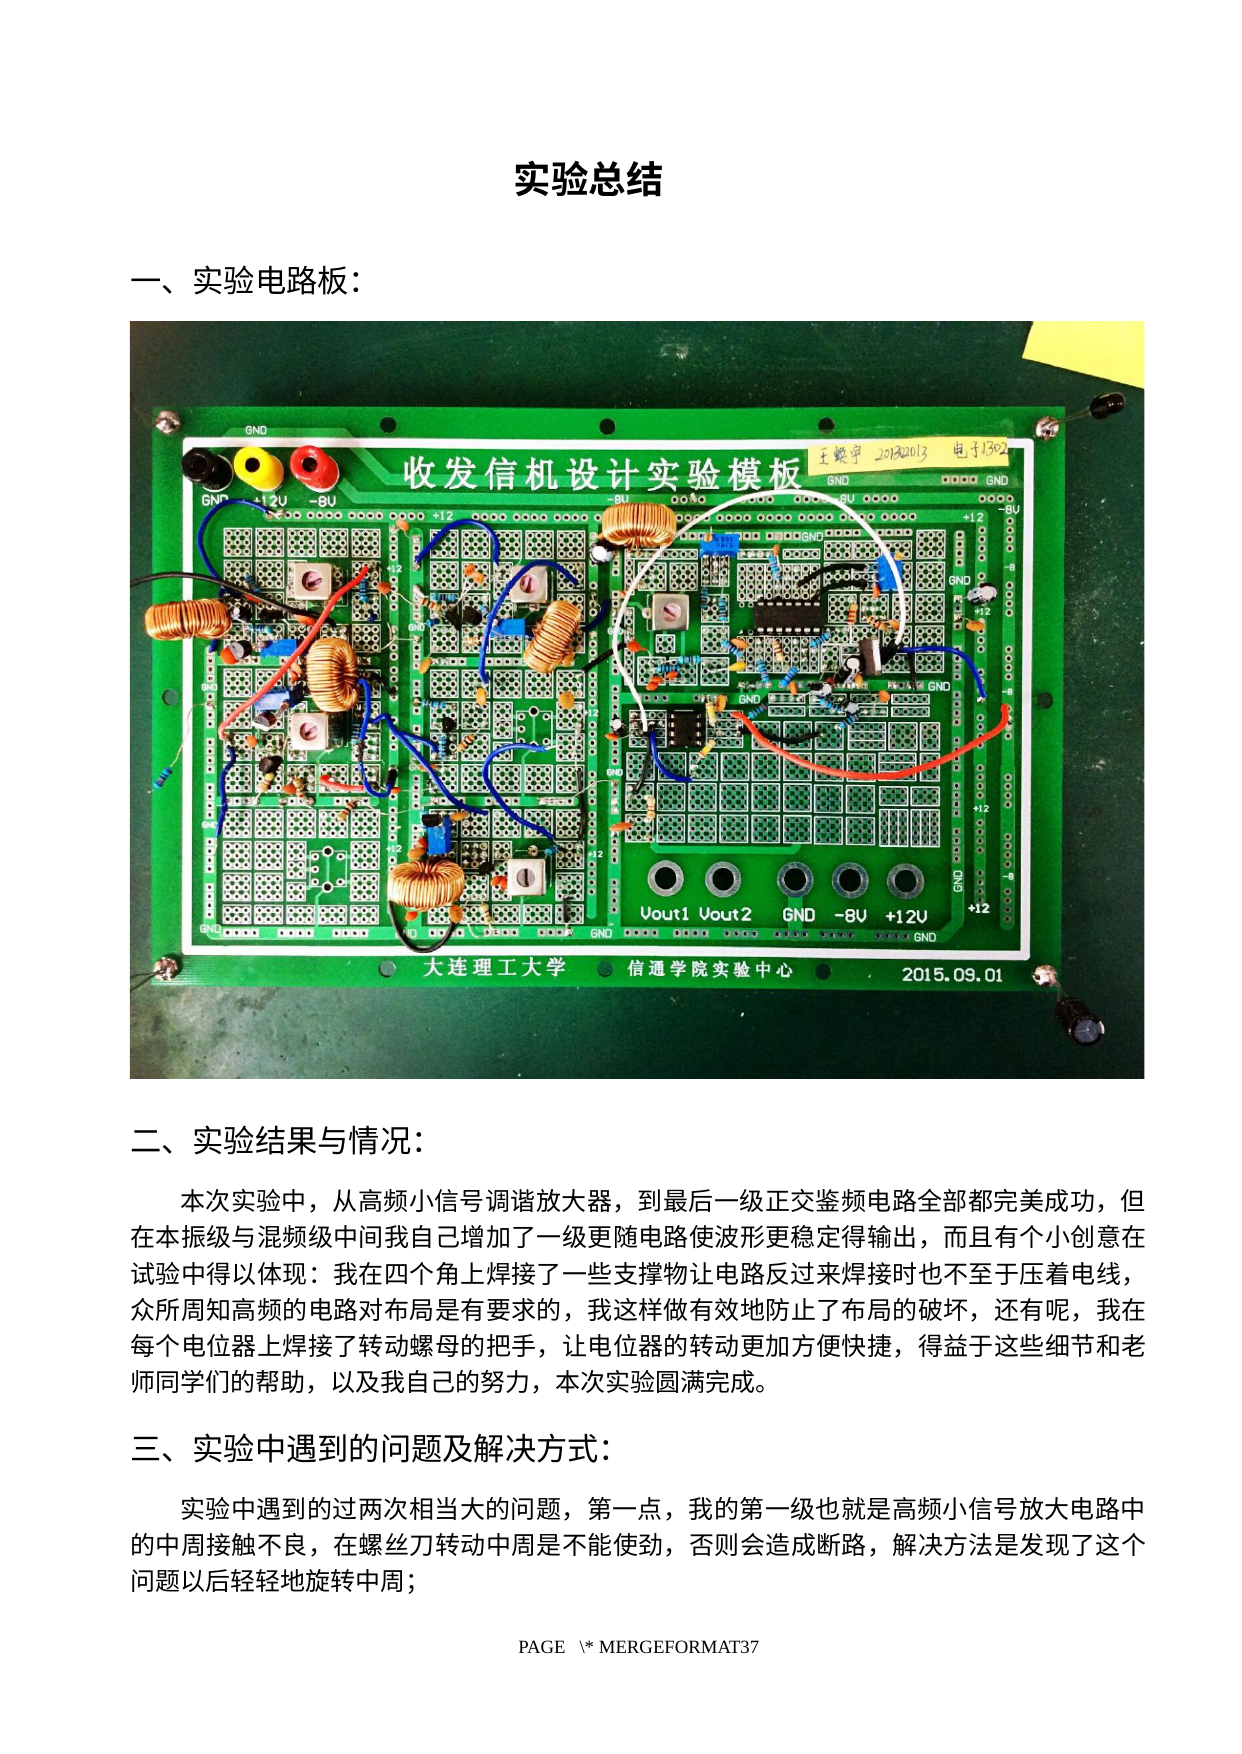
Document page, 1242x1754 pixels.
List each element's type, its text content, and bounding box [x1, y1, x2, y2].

text 实验总结 [130, 150, 1047, 204]
text 实验中遇到的过两次相当大的问题，第一点，我的第一级也就是高频小信号放大电路中的中周接触不良，在螺丝刀转动中周是不能使劲，否则会造成断路，解决方法是发现了这个问题以后轻轻地旋转中周； [130, 1489, 1147, 1598]
subtitle 一、实验电路板： [130, 256, 1147, 302]
picture [129, 321, 1145, 1079]
subtitle 三、实验中遇到的问题及解决方式： [130, 1424, 1147, 1469]
text 本次实验中，从高频小信号调谐放大器，到最后一级正交鉴频电路全部都完美成功，但在本振级与混频级中间我自己增加了一级更随电路使波形更稳定得输出，而且有个小创意在试验中得以体现：我在四个角上焊接了一些支撑物让电路反过来焊接时也不至于压着电线，众所周知高频的电路对布局是有要求的，我这样做有效地防止了布局的破坏，还有呢，我在每个电位器上焊接了转动螺母的把手，让电位器的转动更加方便快捷，得益于这些细节和老师同学们的帮助，以及我自己的努力，本次实验圆满完成。 [130, 1182, 1147, 1399]
subtitle 二、实验结果与情况： [130, 1117, 1147, 1162]
